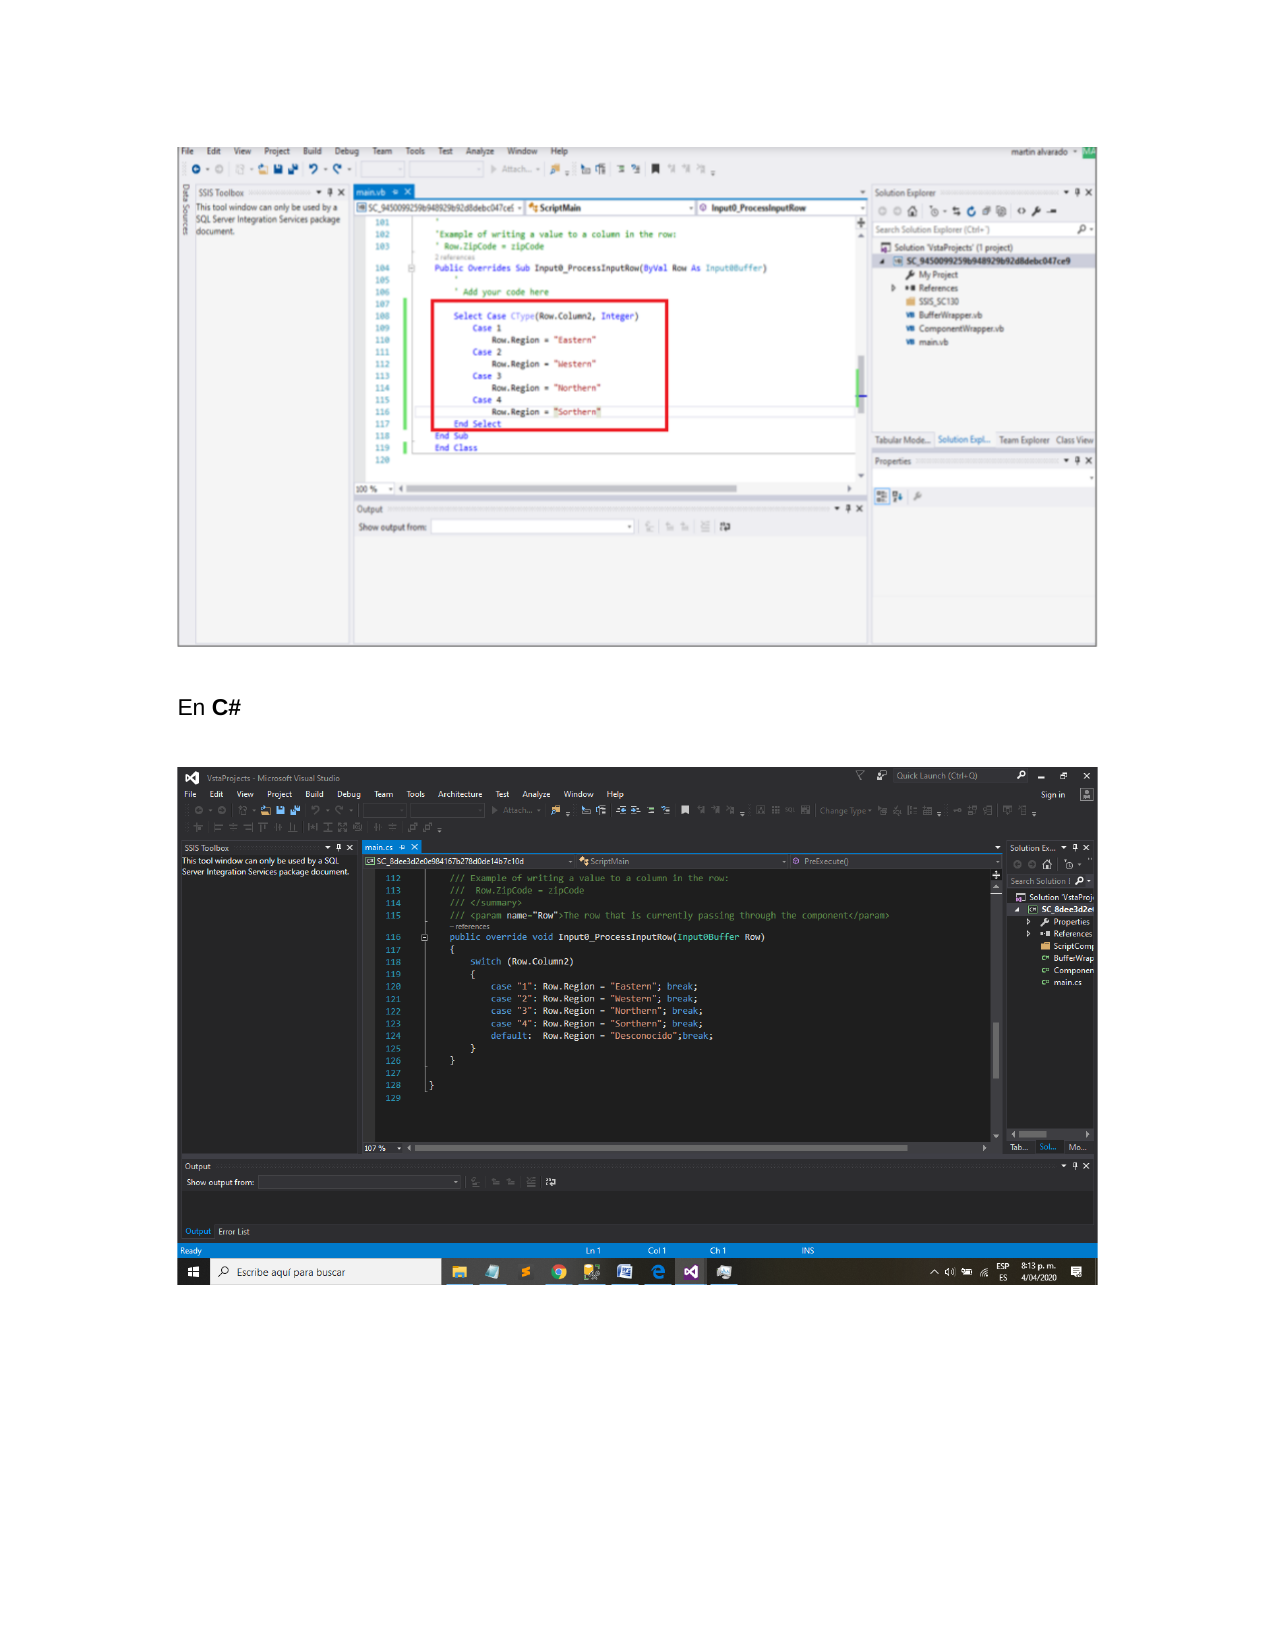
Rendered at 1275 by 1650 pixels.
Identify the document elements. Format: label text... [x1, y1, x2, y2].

picture [177, 147, 1098, 647]
picture [177, 767, 1098, 1285]
text En C# [177, 693, 1098, 720]
